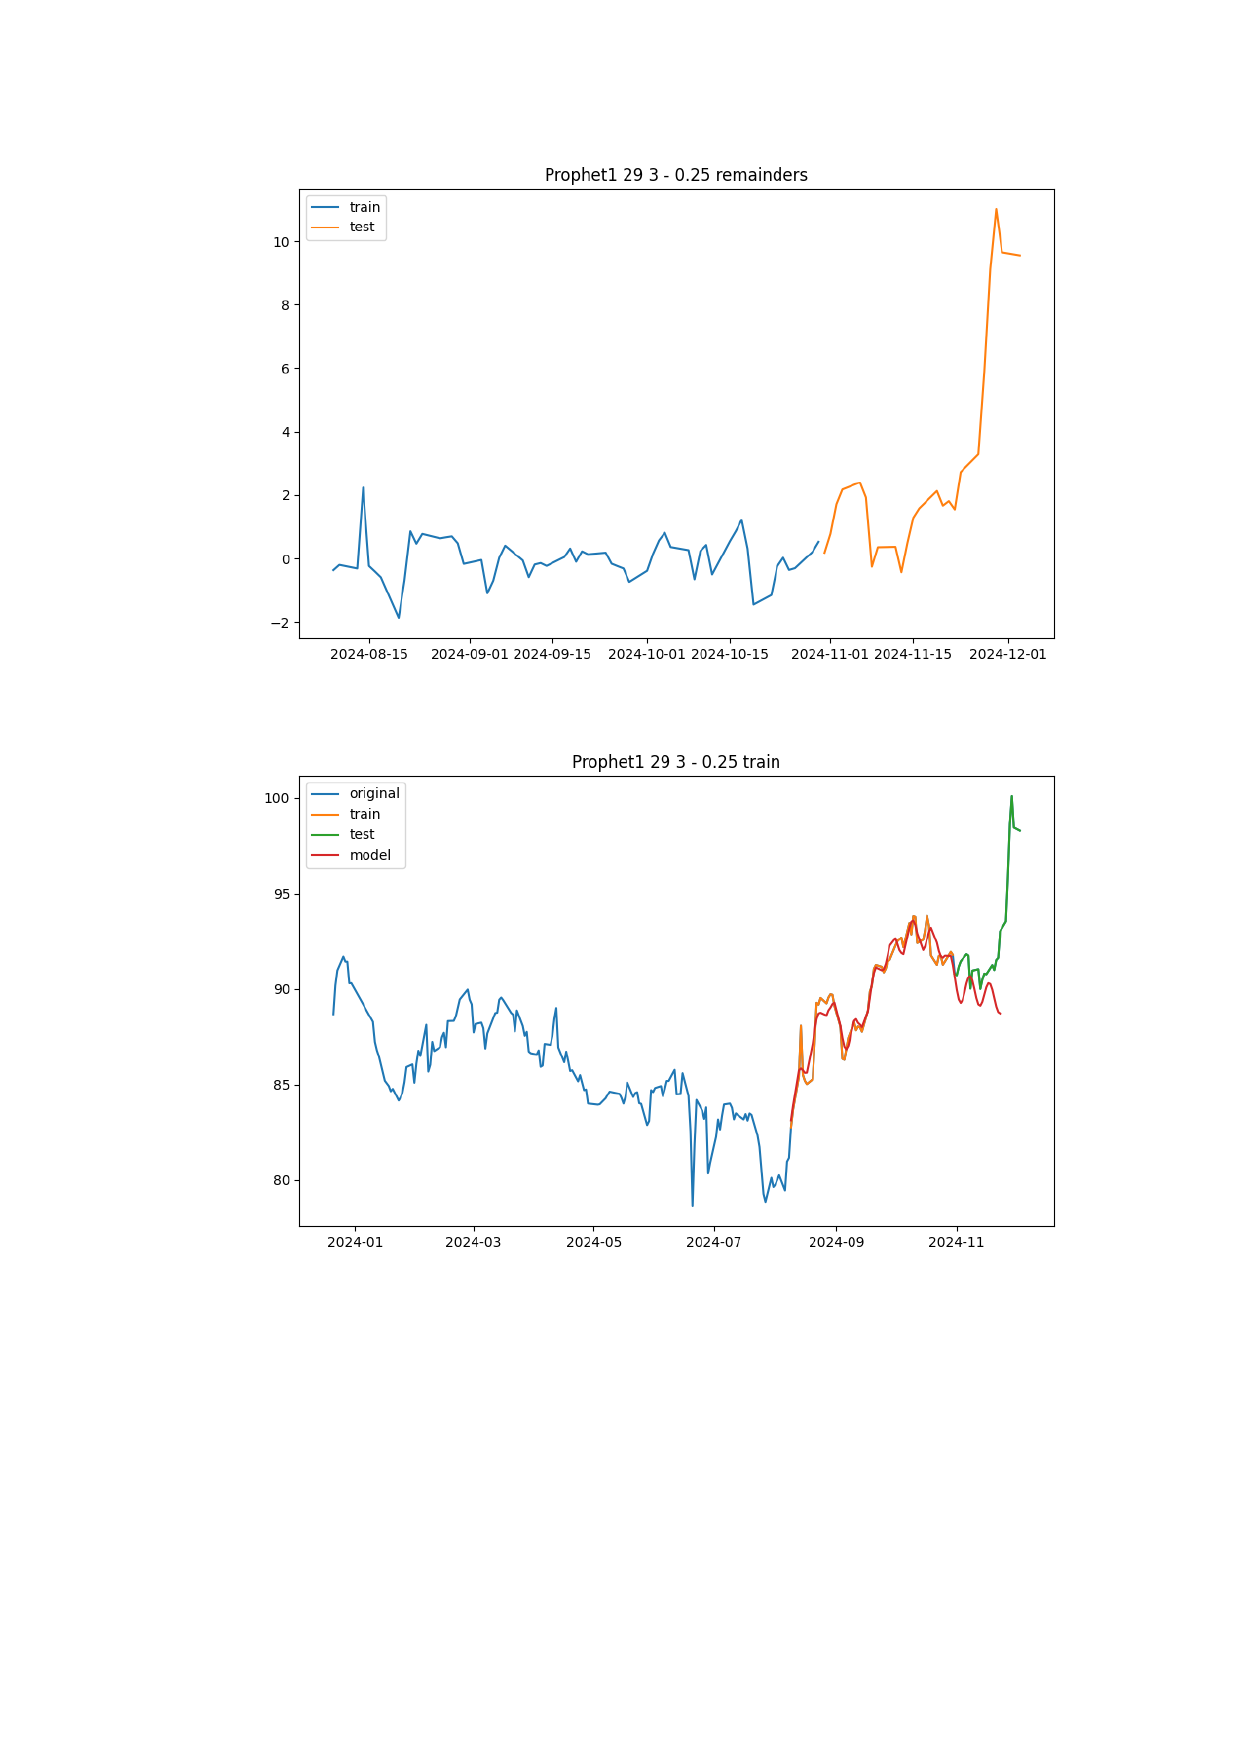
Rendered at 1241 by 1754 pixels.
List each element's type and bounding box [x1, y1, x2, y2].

picture [177, 706, 1151, 1290]
picture [177, 118, 1151, 702]
